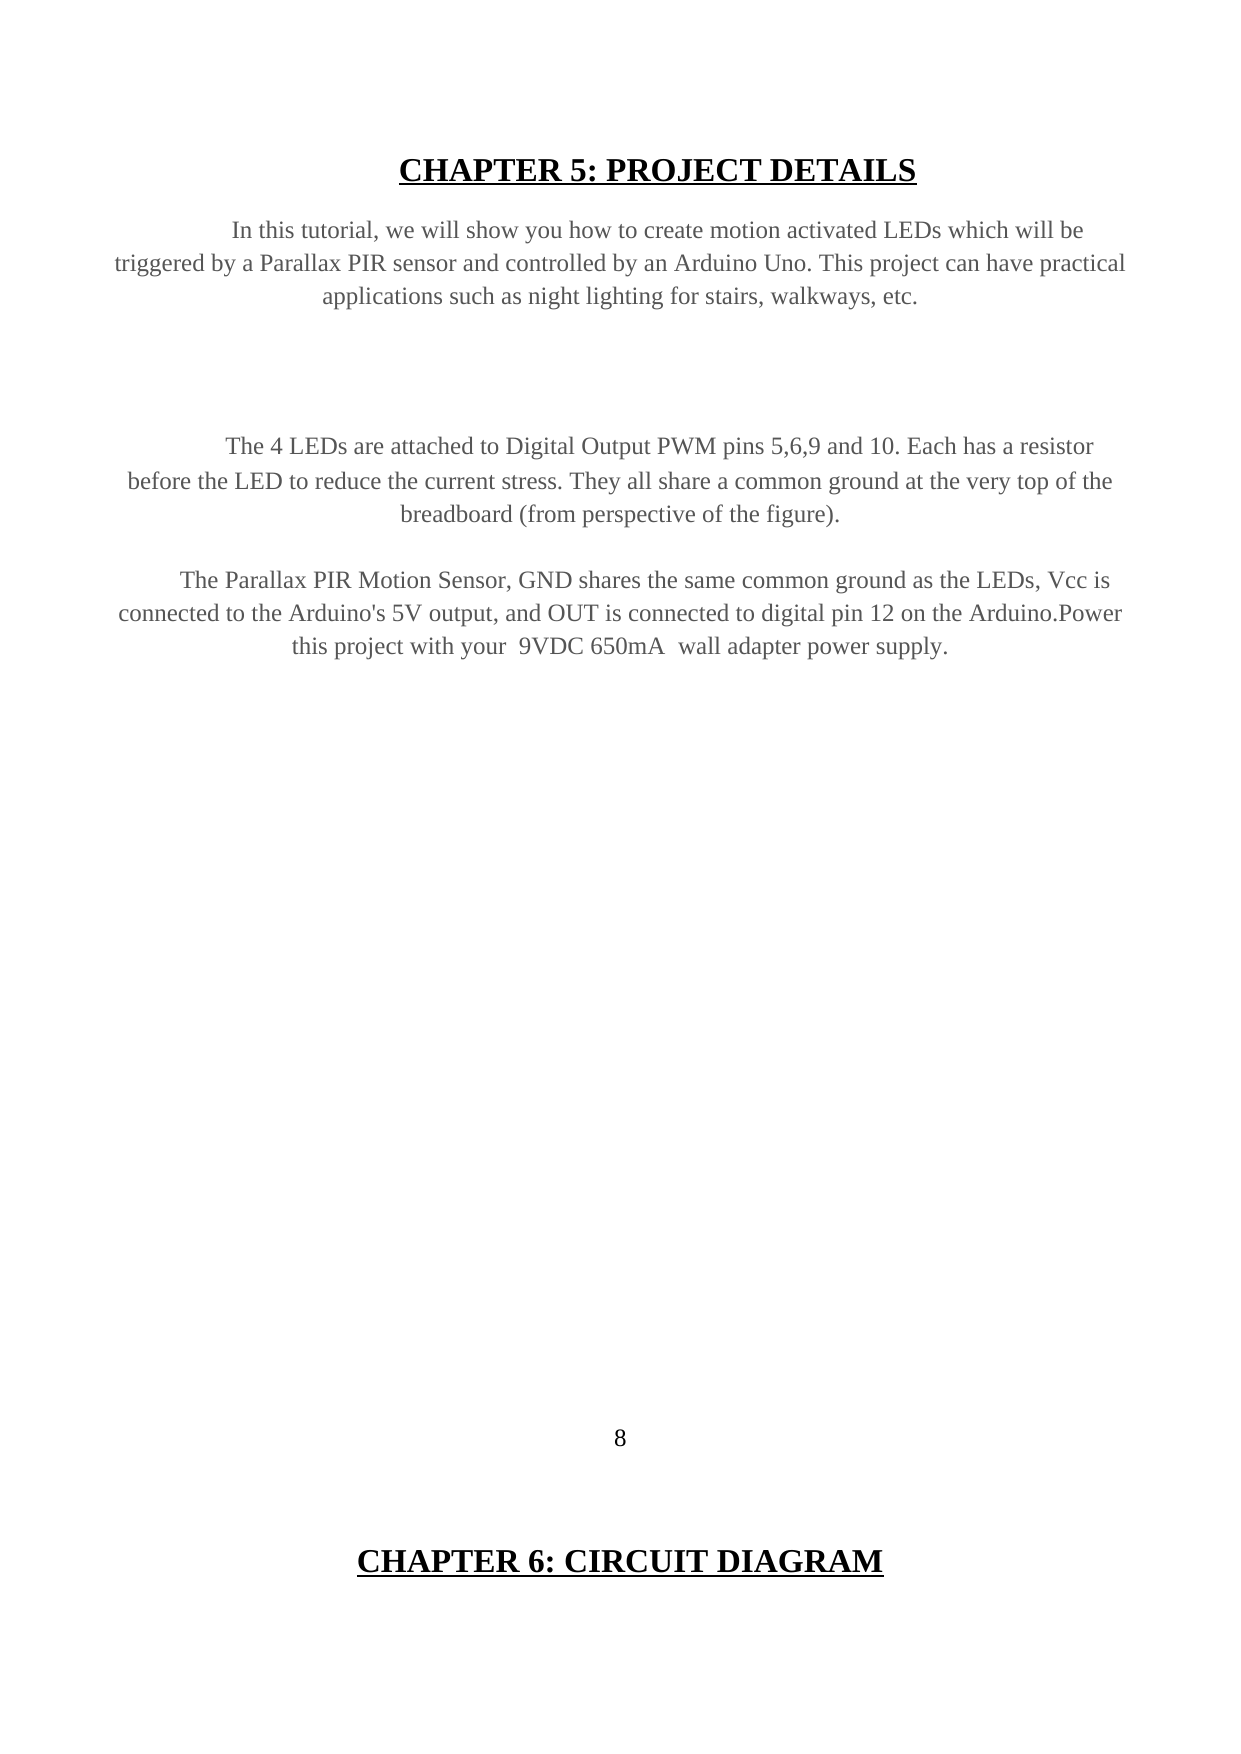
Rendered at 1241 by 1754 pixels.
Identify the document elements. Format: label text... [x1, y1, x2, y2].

text 8 [112, 1423, 1128, 1452]
text In this tutorial, we will show you how to create motion activated LEDs which will be triggered by a Parallax PIR sensor and controlled by an Arduino Uno. This project can have practical applications such as night lighting for stairs, walkways, etc. [112, 215, 1128, 310]
text CHAPTER 6: CIRCUIT DIAGRAM [112, 1542, 1128, 1580]
text The 4 LEDs are attached to Digital Output PWM pins 5,6,9 and 10. Each has a resistor before the LED to reduce the current stress. They all share a common ground at the very top of the breadboard (from perspective of the figure). The Parallax PIR Motion Sensor, GND shares the same common ground as the LEDs, Vcc is connected to the Arduino's 5V output, and OUT is connected to digital pin 12 on the Arduino.Power this project with your 9VDC 650mA wall adapter power supply. [112, 335, 1128, 660]
text CHAPTER 5: PROJECT DETAILS [112, 150, 1128, 188]
